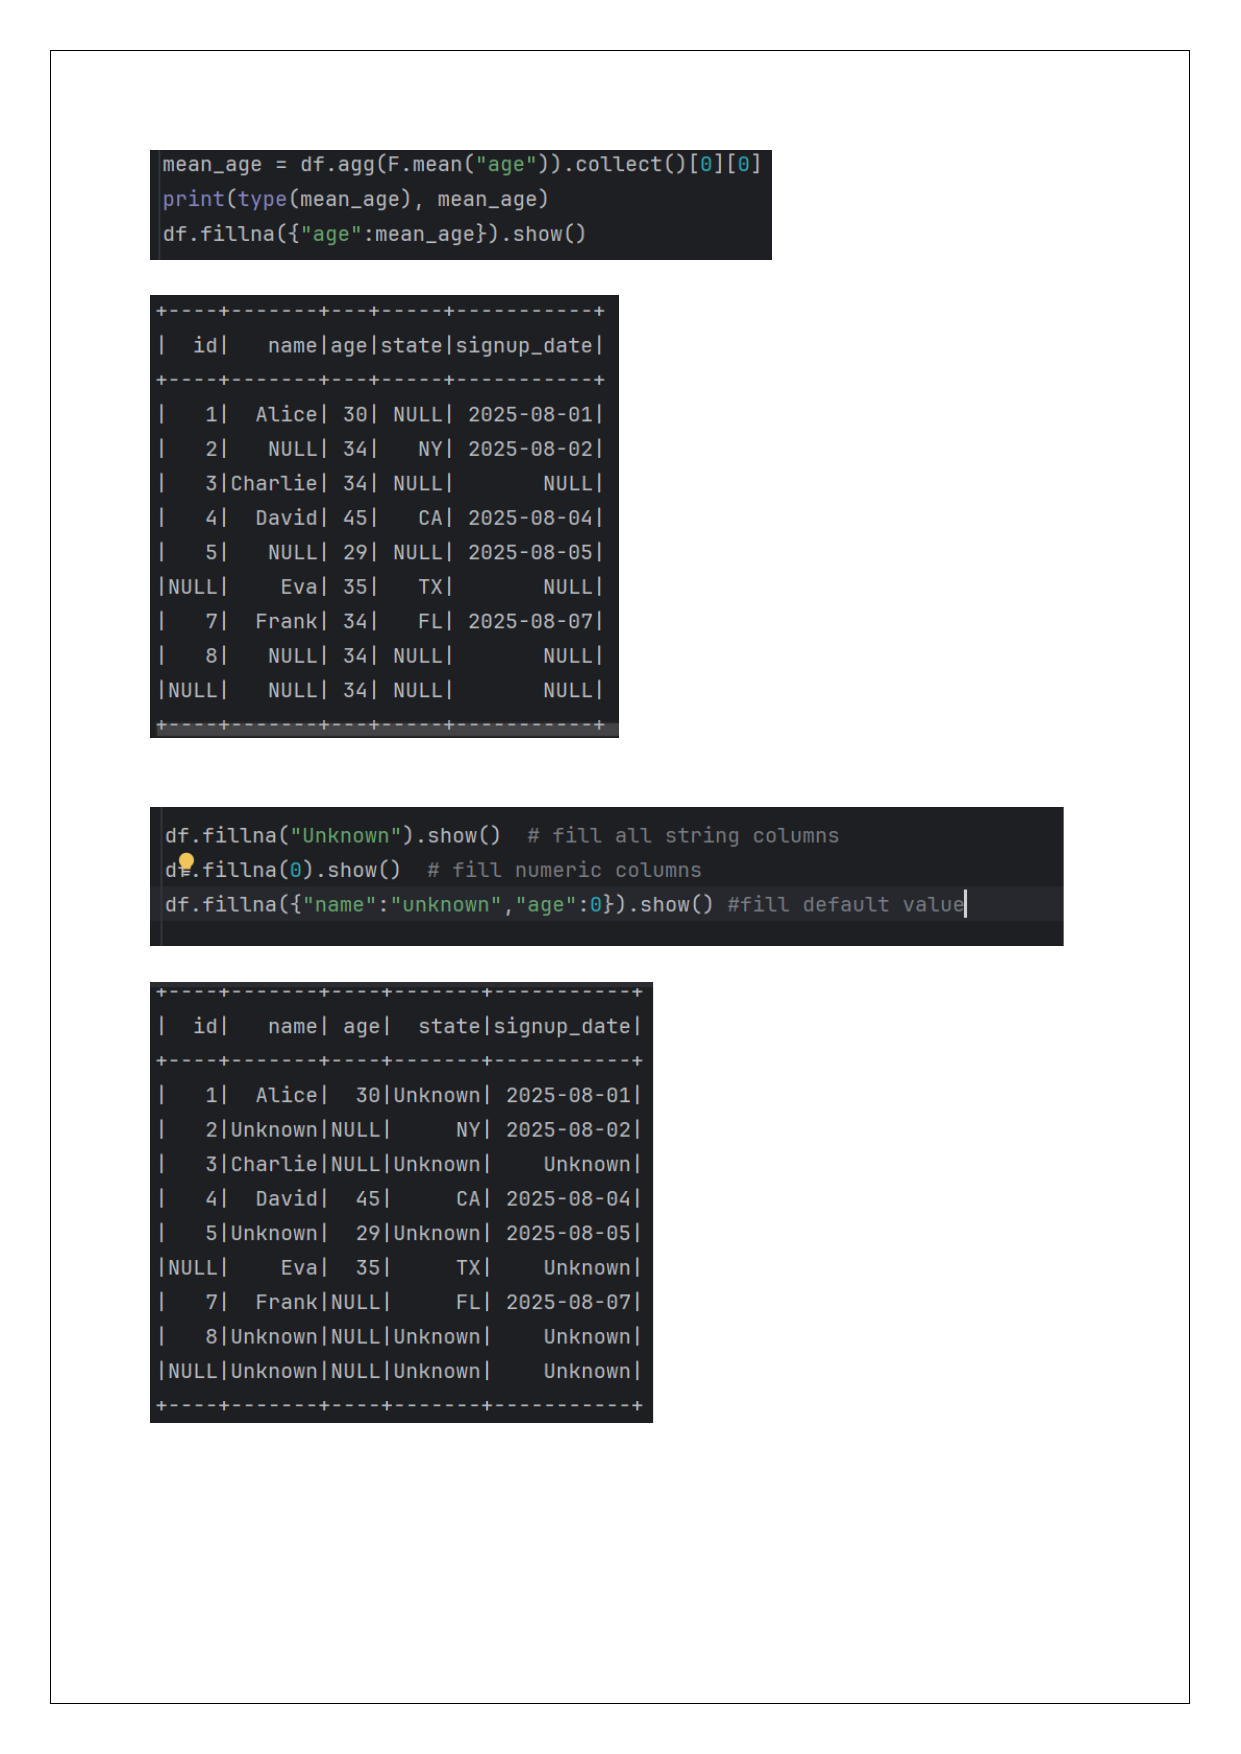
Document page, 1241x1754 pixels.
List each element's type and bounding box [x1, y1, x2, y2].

picture [150, 982, 654, 1423]
picture [150, 295, 619, 738]
picture [150, 150, 772, 260]
picture [150, 807, 1064, 946]
